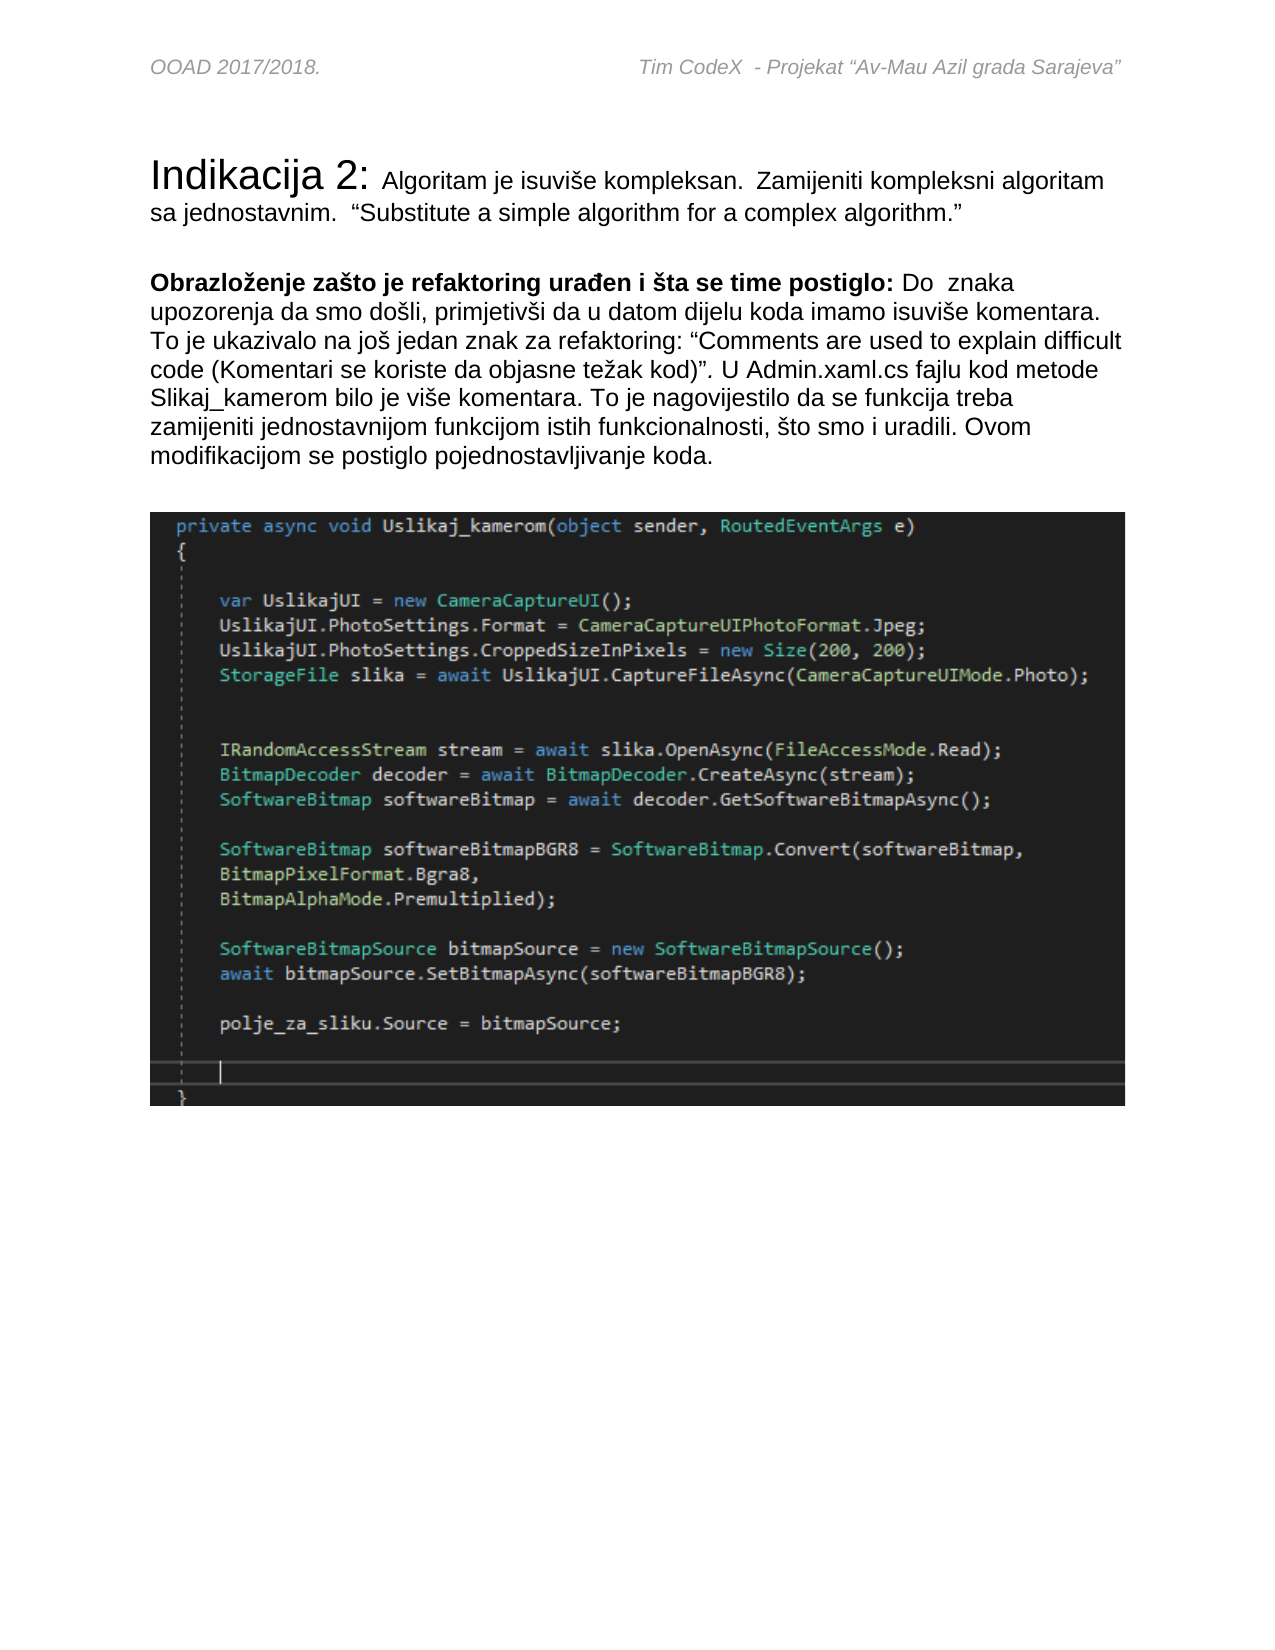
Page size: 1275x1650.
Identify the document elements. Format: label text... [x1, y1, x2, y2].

subtitle Indikacija 2: Algoritam je isuviše kompleksan. Zamijeniti kompleksni algoritam sa jednostavnim. “Substitute a simple algorithm for a complex algorithm.” [150, 150, 1125, 227]
picture [150, 512, 1125, 1106]
subtitle Obrazloženje zašto je refaktoring urađen i šta se time postiglo: Do znaka upozorenja da smo došli, primjetivši da u datom dijelu koda imamo isuviše komentara. To je ukazivalo na još jedan znak za refaktoring: “Comments are used to explain difficult code (Komentari se koriste da objasne težak kod)”. U Admin.xaml.cs fajlu kod metode Slikaj_kamerom bilo je više komentara. To je nagovijestilo da se funkcija treba zamijeniti jednostavnijom funkcijom istih funkcionalnosti, što smo i uradili. Ovom modifikacijom se postiglo pojednostavljivanje koda. [150, 268, 1125, 469]
